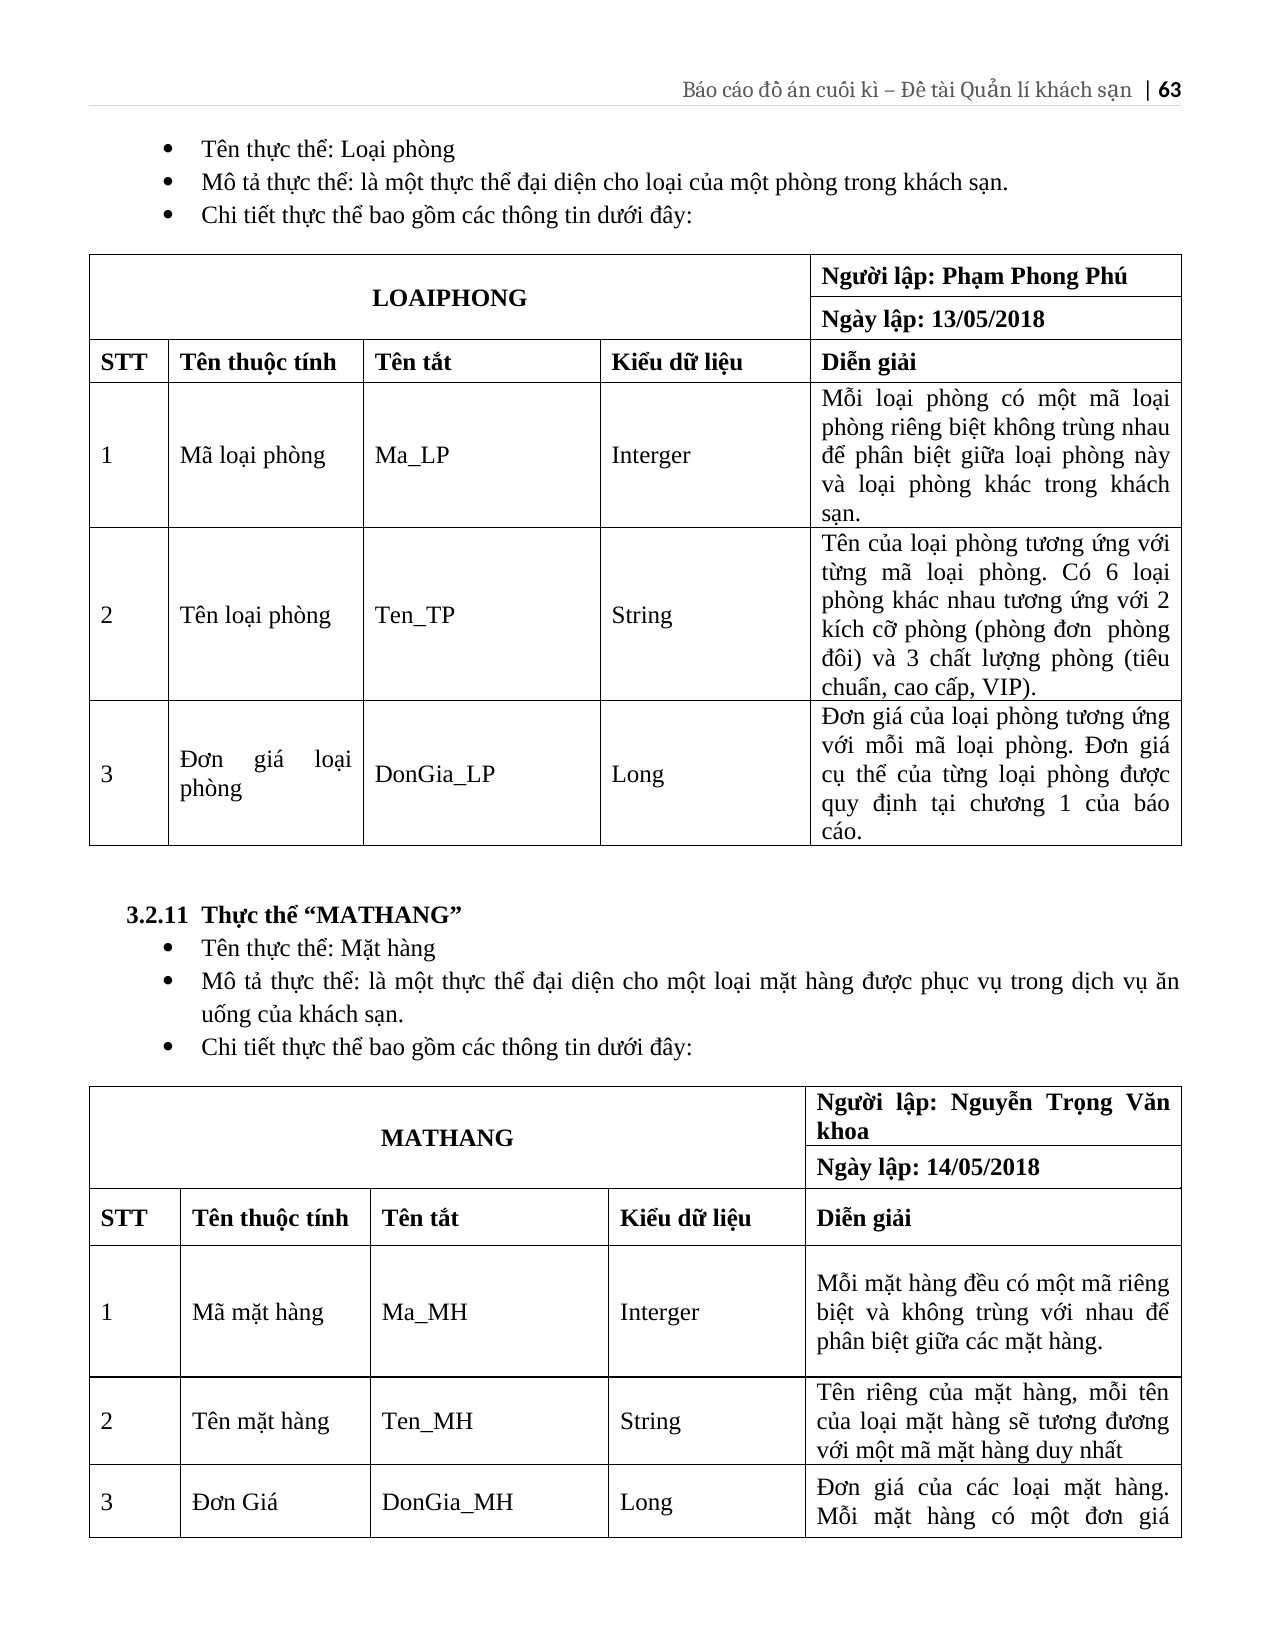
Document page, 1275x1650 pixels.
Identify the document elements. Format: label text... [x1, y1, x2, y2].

table_cell Kiểu dữ liệu [601, 340, 810, 382]
table_cell Ten_MH [371, 1378, 608, 1464]
table_cell Tên tắt [364, 340, 600, 382]
table_cell STT [90, 340, 168, 382]
table_header Người lập: Nguyễn Trọng Văn khoa [806, 1087, 1181, 1144]
table_header Người lập: Phạm Phong Phú [811, 255, 1181, 296]
table_cell Interger [609, 1246, 805, 1376]
table_cell 2 [90, 1378, 180, 1464]
table_cell 1 [90, 1246, 180, 1376]
table_cell Đơn giá của loại phòng tương ứng với mỗi mã loại phòng. Đơn giá cụ thể của từng loại phòng được quy định tại chương 1 của báo cáo. [811, 701, 1181, 845]
table_cell Ngày lập: 14/05/2018 [806, 1146, 1181, 1188]
table_cell Mỗi loại phòng có một mã loại phòng riêng biệt không trùng nhau để phân biệt giữa loại phòng này và loại phòng khác trong khách sạn. [811, 383, 1181, 527]
table_cell Tên của loại phòng tương ứng với từng mã loại phòng. Có 6 loại phòng khác nhau tương ứng với 2 kích cỡ phòng (phòng đơn phòng đôi) và 3 chất lượng phòng (tiêu chuẩn, cao cấp, VIP). [811, 528, 1181, 700]
list Chi tiết thực thể bao gồm các thông tin dưới đây: [164, 200, 1181, 229]
list Chi tiết thực thể bao gồm các thông tin dưới đây: [164, 1032, 1181, 1061]
table_cell Ngày lập: 13/05/2018 [811, 297, 1181, 339]
table_cell Tên thuộc tính [169, 340, 363, 382]
table_cell DonGia_MH [371, 1465, 608, 1537]
list Tên thực thể: Loại phòng [164, 134, 1181, 163]
list Thực thể “MATHANG” [126, 900, 1181, 929]
table_cell Ma_LP [364, 383, 600, 527]
table_cell 2 [90, 528, 168, 700]
table_cell Ma_MH [371, 1246, 608, 1376]
table_cell Đơn giá loại phòng [169, 701, 363, 845]
table_cell Tên thuộc tính [181, 1189, 370, 1245]
table_cell Long [601, 701, 810, 845]
table_cell Mã mặt hàng [181, 1246, 370, 1376]
table_cell Tên mặt hàng [181, 1378, 370, 1464]
table_cell 3 [90, 1465, 180, 1537]
table_cell Mã loại phòng [169, 383, 363, 527]
table_cell Tên riêng của mặt hàng, mỗi tên của loại mặt hàng sẽ tương đương với một mã mặt hàng duy nhất [806, 1378, 1181, 1464]
table_cell DonGia_LP [364, 701, 600, 845]
table_cell Ten_TP [364, 528, 600, 700]
table_cell Diễn giải [811, 340, 1181, 382]
table_cell Kiểu dữ liệu [609, 1189, 805, 1245]
table_cell Diễn giải [806, 1189, 1181, 1245]
table_cell Đơn Giá [181, 1465, 370, 1537]
table_header LOAIPHONG [90, 255, 810, 339]
table_cell Interger [601, 383, 810, 527]
table_cell Mỗi mặt hàng đều có một mã riêng biệt và không trùng với nhau để phân biệt giữa các mặt hàng. [806, 1246, 1181, 1376]
table_cell String [609, 1378, 805, 1464]
table_cell 1 [90, 383, 168, 527]
table_header MATHANG [90, 1087, 805, 1188]
table_cell STT [90, 1189, 180, 1245]
table_cell String [601, 528, 810, 700]
list Mô tả thực thể: là một thực thể đại diện cho một loại mặt hàng được phục vụ trong dịch vụ ăn uống của khách sạn. [164, 966, 1181, 1028]
list Mô tả thực thể: là một thực thể đại diện cho loại của một phòng trong khách sạn. [164, 167, 1181, 196]
table_cell Tên loại phòng [169, 528, 363, 700]
table_cell 3 [90, 701, 168, 845]
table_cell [806, 1465, 1181, 1537]
list Tên thực thể: Mặt hàng [164, 933, 1181, 962]
table_cell Long [609, 1465, 805, 1537]
table_cell Tên tắt [371, 1189, 608, 1245]
